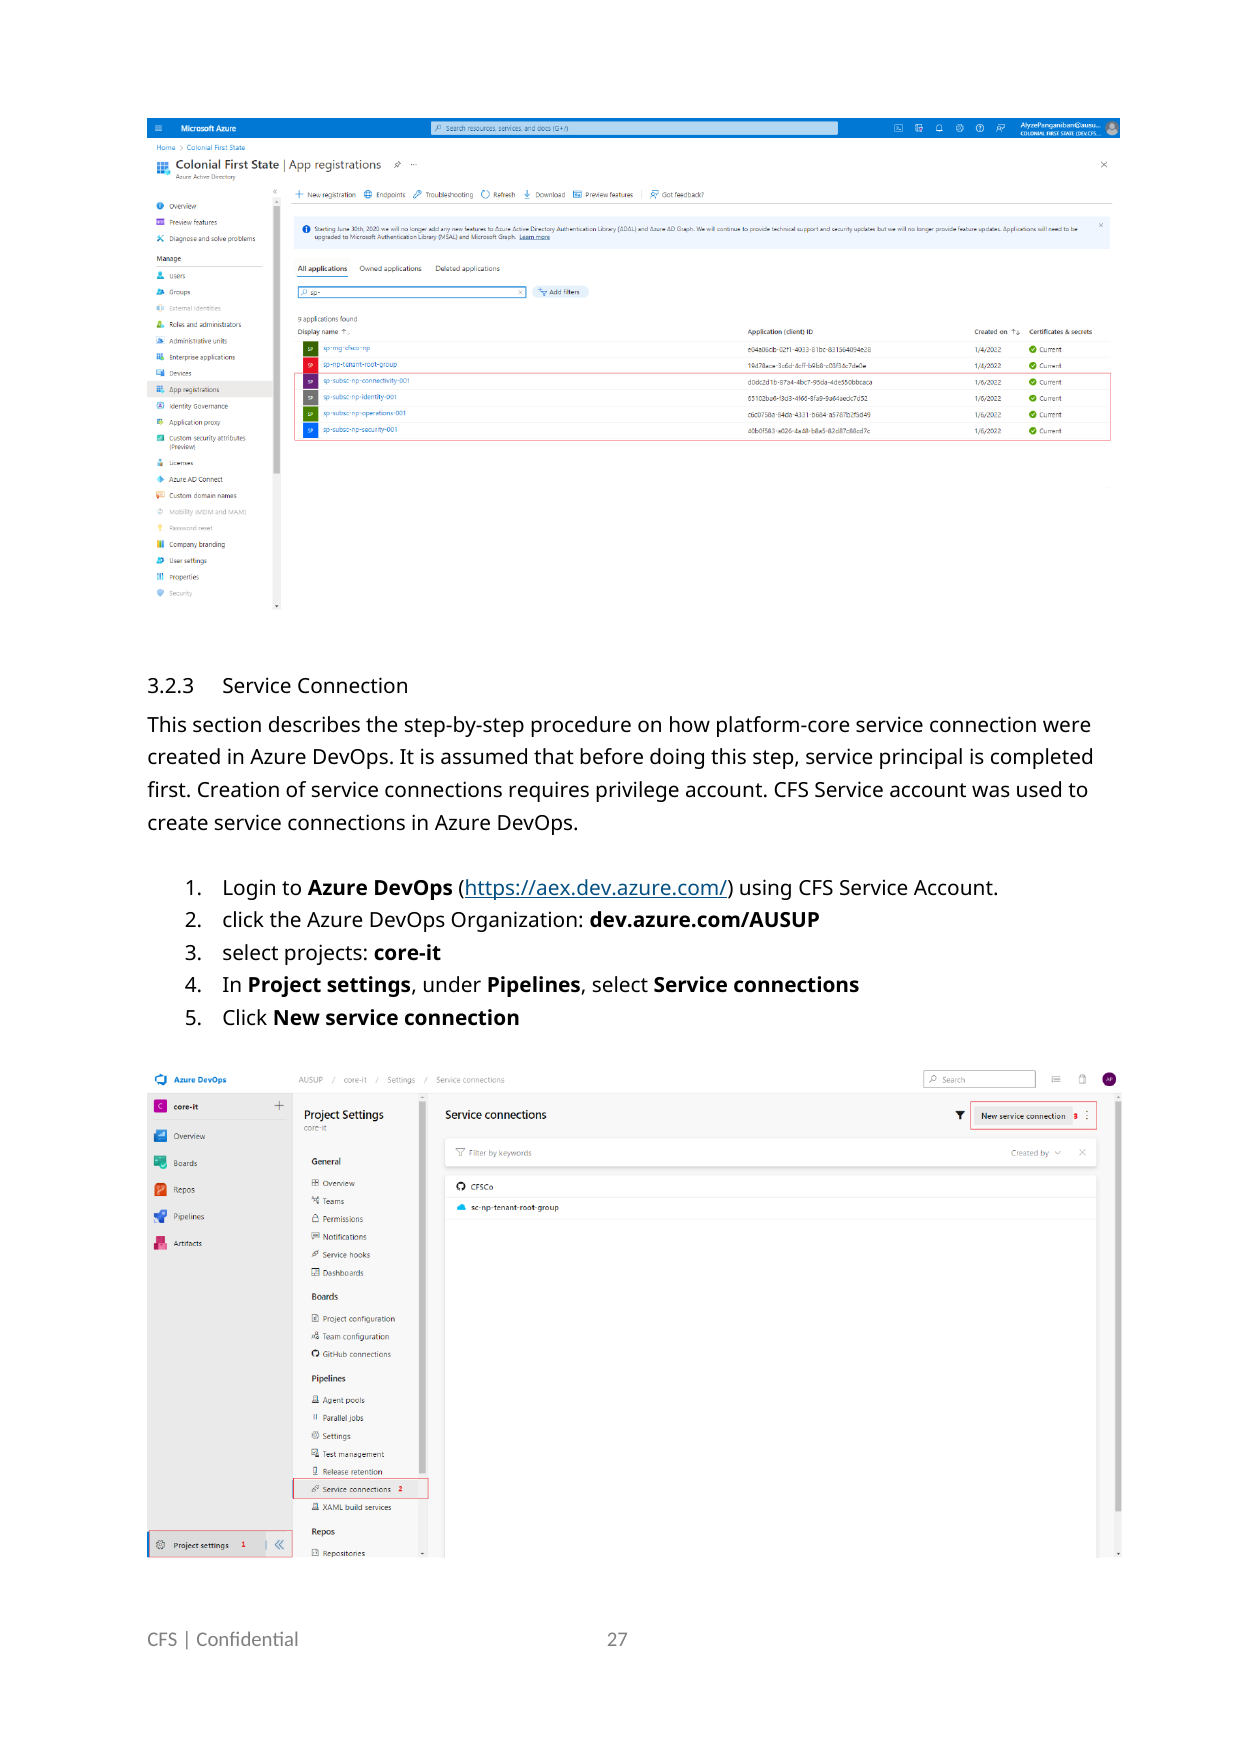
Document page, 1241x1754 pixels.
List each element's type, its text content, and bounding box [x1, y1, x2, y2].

list Login to Azure DevOps (https://aex.dev.azure.com/) using CFS Service Account. [184, 873, 1121, 901]
subtitle Service Connection [147, 671, 1121, 699]
picture [147, 118, 1120, 610]
list In Project settings, under Pipelines, select Service connections [184, 971, 1121, 999]
text This section describes the step-by-step procedure on how platform-core service connection were created in Azure DevOps. It is assumed that before doing this step, service principal is completed first. Creation of service connections requires privilege account. CFS Service account was used to create service connections in Azure DevOps. [147, 710, 1121, 836]
list Click New service connection [184, 1003, 1121, 1032]
list select projects: core-it [184, 938, 1121, 966]
picture [147, 1068, 1122, 1558]
list click the Azure DevOps Organization: dev.azure.com/AUSUP [184, 905, 1121, 934]
